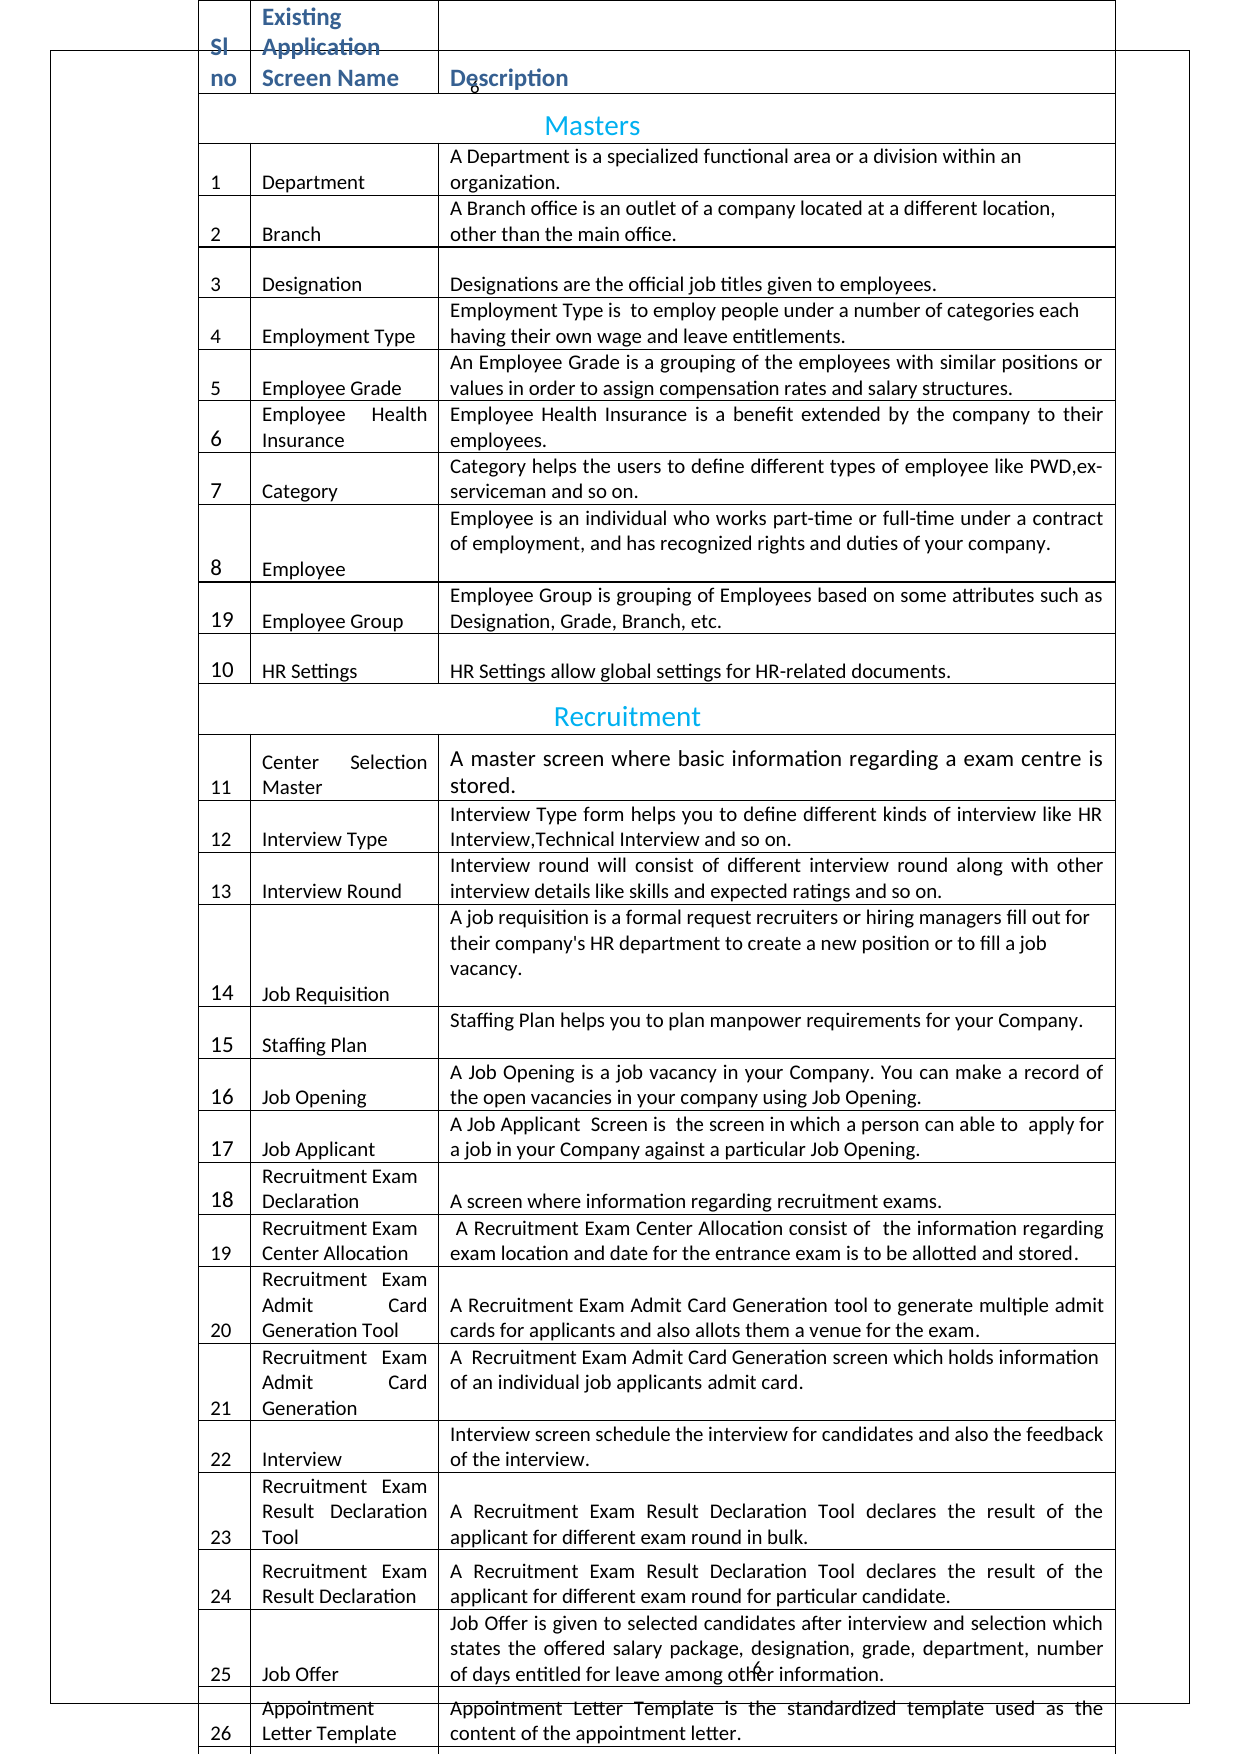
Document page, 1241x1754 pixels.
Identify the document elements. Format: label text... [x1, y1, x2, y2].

table_cell 23 [199, 1473, 250, 1549]
table_cell Interview screen schedule the interview for candidates and also the feedback of the interview. [439, 1421, 1115, 1472]
table_cell Center Selection Master [251, 735, 438, 800]
table_cell 13 [199, 853, 250, 903]
table_cell 19 [199, 583, 250, 633]
table_cell 5 [199, 350, 250, 400]
table_cell 24 [199, 1550, 250, 1609]
table_cell HR Settings allow global settings for HR-related documents. [439, 634, 1115, 683]
table_cell Employee Health Insurance [251, 401, 438, 452]
table_header Description [439, 1, 1115, 93]
table_cell Appointment Letter Template is the standardized template used as the content of the appointment letter. [439, 1687, 1115, 1746]
table_header Existing Application Screen Name [251, 1, 438, 93]
table_cell 6 [199, 401, 250, 452]
table_cell A Job Opening is a job vacancy in your Company. You can make a record of the open vacancies in your company using Job Opening. [439, 1059, 1115, 1110]
table_cell 8 [199, 505, 250, 581]
table_cell Recruitment Exam Declaration [251, 1163, 438, 1214]
table_cell Appointment Letter Template [251, 1687, 438, 1746]
table_cell A master screen where basic information regarding a exam centre is stored. [439, 735, 1115, 800]
table_cell 12 [199, 801, 250, 852]
table_cell 4 [199, 298, 250, 348]
table_cell Designations are the official job titles given to employees. [439, 248, 1115, 297]
table_cell Interview Type [251, 801, 438, 852]
table_cell Recruitment Exam Admit Card Generation Tool [251, 1267, 438, 1343]
table_cell Category helps the users to define different types of employee like PWD,ex-serviceman and so on. [439, 453, 1115, 504]
table_cell 21 [199, 1344, 250, 1420]
table_cell Department [251, 144, 438, 194]
table_cell 17 [199, 1111, 250, 1162]
table_cell Employment Type is to employ people under a number of categories each having their own wage and leave entitlements. [439, 298, 1115, 348]
table_cell Employee Group [251, 583, 438, 633]
table_cell 16 [199, 1059, 250, 1110]
table_cell Employee Health Insurance is a benefit extended by the company to their employees. [439, 401, 1115, 452]
table_cell An Employee Grade is a grouping of the employees with similar positions or values in order to assign compensation rates and salary structures. [439, 350, 1115, 400]
table_header Sl no [199, 1, 250, 93]
table_cell 22 [199, 1421, 250, 1472]
table_cell Recruitment Exam Center Allocation [251, 1215, 438, 1266]
table_cell Designation [251, 248, 438, 297]
table_cell 26 [199, 1687, 250, 1746]
table_cell A Department is a specialized functional area or a division within an organization. [439, 144, 1115, 194]
table_cell 11 [199, 735, 250, 800]
table_cell 3 [199, 248, 250, 297]
table_cell Recruitment [199, 684, 1115, 733]
table_cell A Recruitment Exam Admit Card Generation tool to generate multiple admit cards for applicants and also allots them a venue for the exam. [439, 1267, 1115, 1343]
table_cell A Recruitment Exam Result Declaration Tool declares the result of the applicant for different exam round in bulk. [439, 1473, 1115, 1549]
table_cell 25 [199, 1610, 250, 1686]
table_cell Employee [251, 505, 438, 581]
table_cell Job Opening [251, 1059, 438, 1110]
table_cell A job requisition is a formal request recruiters or hiring managers fill out for their company's HR department to create a new position or to fill a job vacancy. [439, 905, 1115, 1006]
table_cell 18 [199, 1163, 250, 1214]
table_cell 20 [199, 1267, 250, 1343]
table_cell Job Offer is given to selected candidates after interview and selection which states the offered salary package, designation, grade, department, number of days entitled for leave among other information. [439, 1610, 1115, 1686]
table_cell A Branch office is an outlet of a company located at a different location, other than the main office. [439, 196, 1115, 246]
table_cell 15 [199, 1007, 250, 1058]
table_cell Employee is an individual who works part-time or full-time under a contract of employment, and has recognized rights and duties of your company. [439, 505, 1115, 581]
table_cell A Job Applicant Screen is the screen in which a person can able to apply for a job in your Company against a particular Job Opening. [439, 1111, 1115, 1162]
table_cell Category [251, 453, 438, 504]
table_cell Staffing Plan [251, 1007, 438, 1058]
table_cell Interview [251, 1421, 438, 1472]
table_cell 10 [199, 634, 250, 683]
table_cell A screen where information regarding recruitment exams. [439, 1163, 1115, 1214]
table_cell Staffing Plan helps you to plan manpower requirements for your Company. [439, 1007, 1115, 1058]
table_cell Job Requisition [251, 905, 438, 1006]
table_cell A Recruitment Exam Center Allocation consist of the information regarding exam location and date for the entrance exam is to be allotted and stored. [439, 1215, 1115, 1266]
table_cell A Recruitment Exam Admit Card Generation screen which holds information of an individual job applicants admit card. [439, 1344, 1115, 1420]
table_cell Interview round will consist of different interview round along with other interview details like skills and expected ratings and so on. [439, 853, 1115, 903]
table_cell Employee Group is grouping of Employees based on some attributes such as Designation, Grade, Branch, etc. [439, 583, 1115, 633]
table_cell 1 [199, 144, 250, 194]
table_cell 19 [199, 1215, 250, 1266]
table_cell Employment Type [251, 298, 438, 348]
table_cell Employee Grade [251, 350, 438, 400]
table_cell HR Settings [251, 634, 438, 683]
table_cell Job Offer [251, 1610, 438, 1686]
table_cell 14 [199, 905, 250, 1006]
table_cell 2 [199, 196, 250, 246]
table_cell Masters [199, 94, 1115, 143]
table_cell Job Applicant [251, 1111, 438, 1162]
table_cell A Recruitment Exam Result Declaration Tool declares the result of the applicant for different exam round for particular candidate. [439, 1550, 1115, 1609]
table_cell Recruitment Exam Result Declaration Tool [251, 1473, 438, 1549]
table_cell Recruitment Exam Result Declaration [251, 1550, 438, 1609]
table_cell Branch [251, 196, 438, 246]
table_cell Interview Round [251, 853, 438, 903]
table_cell 7 [199, 453, 250, 504]
table_cell Recruitment Exam Admit Card Generation [251, 1344, 438, 1420]
table_cell Interview Type form helps you to define different kinds of interview like HR Interview,Technical Interview and so on. [439, 801, 1115, 852]
